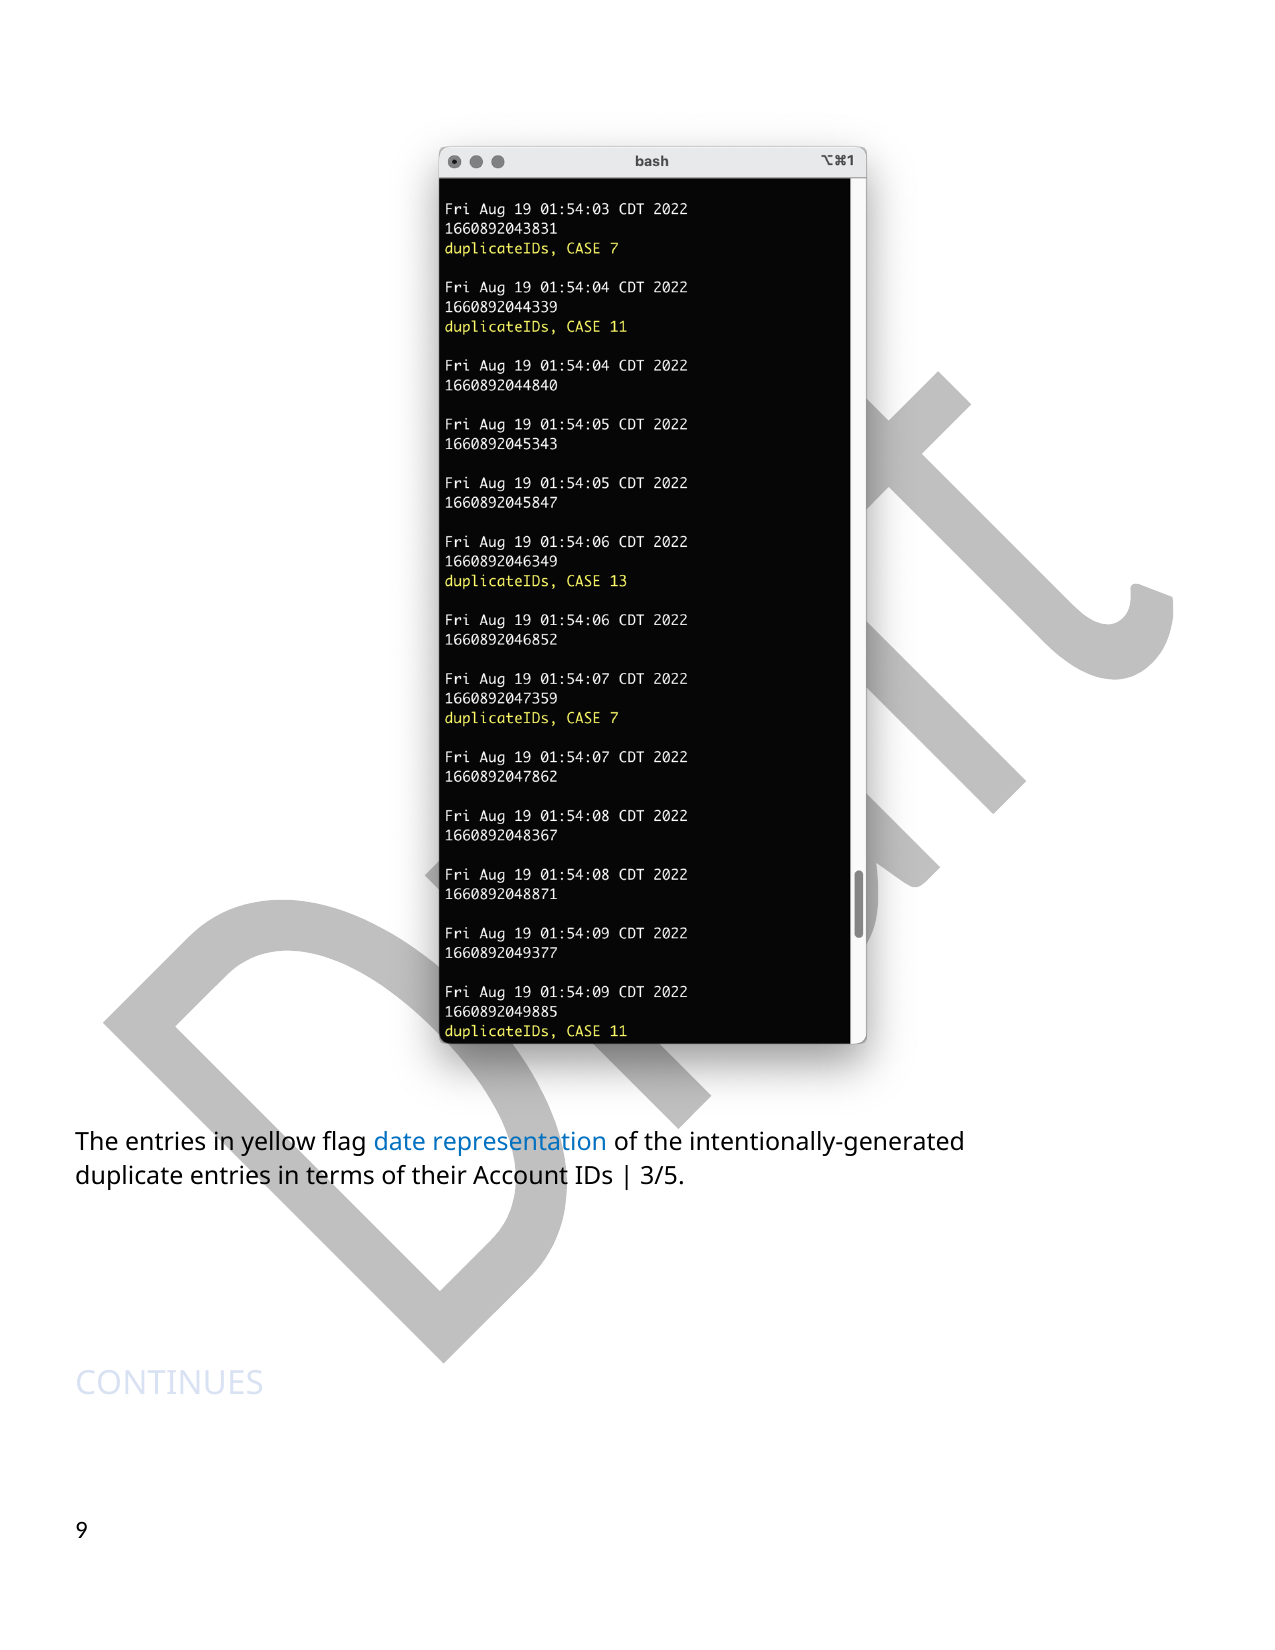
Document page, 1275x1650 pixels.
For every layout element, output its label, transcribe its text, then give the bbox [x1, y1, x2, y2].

text CONTINUES [75, 1358, 1200, 1404]
picture [378, 105, 927, 1124]
text The entries in yellow flag date representation of the intentionally-generated [75, 1123, 1200, 1158]
text duplicate entries in terms of their Account IDs | 3/5. [75, 1158, 1200, 1192]
